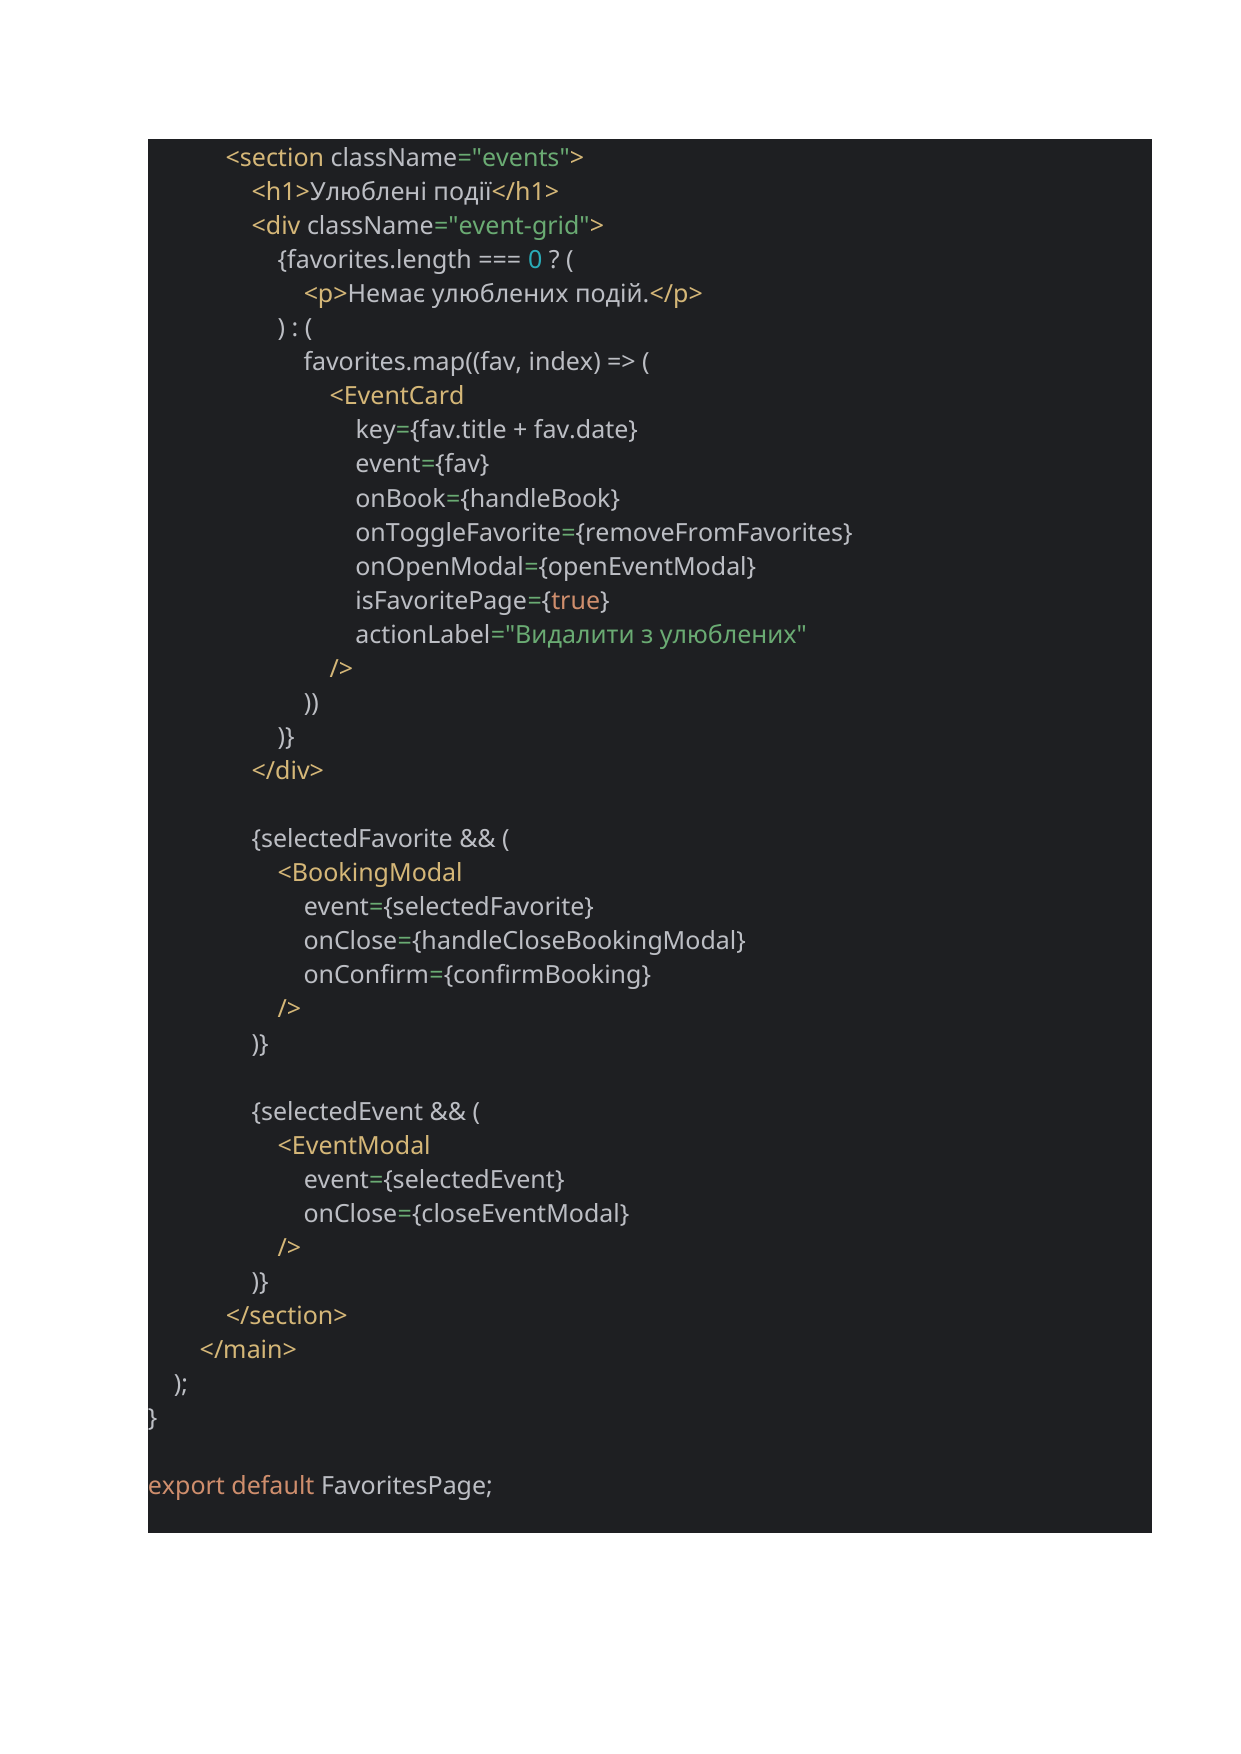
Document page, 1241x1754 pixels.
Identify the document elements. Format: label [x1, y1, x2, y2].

text [148, 139, 1152, 1533]
